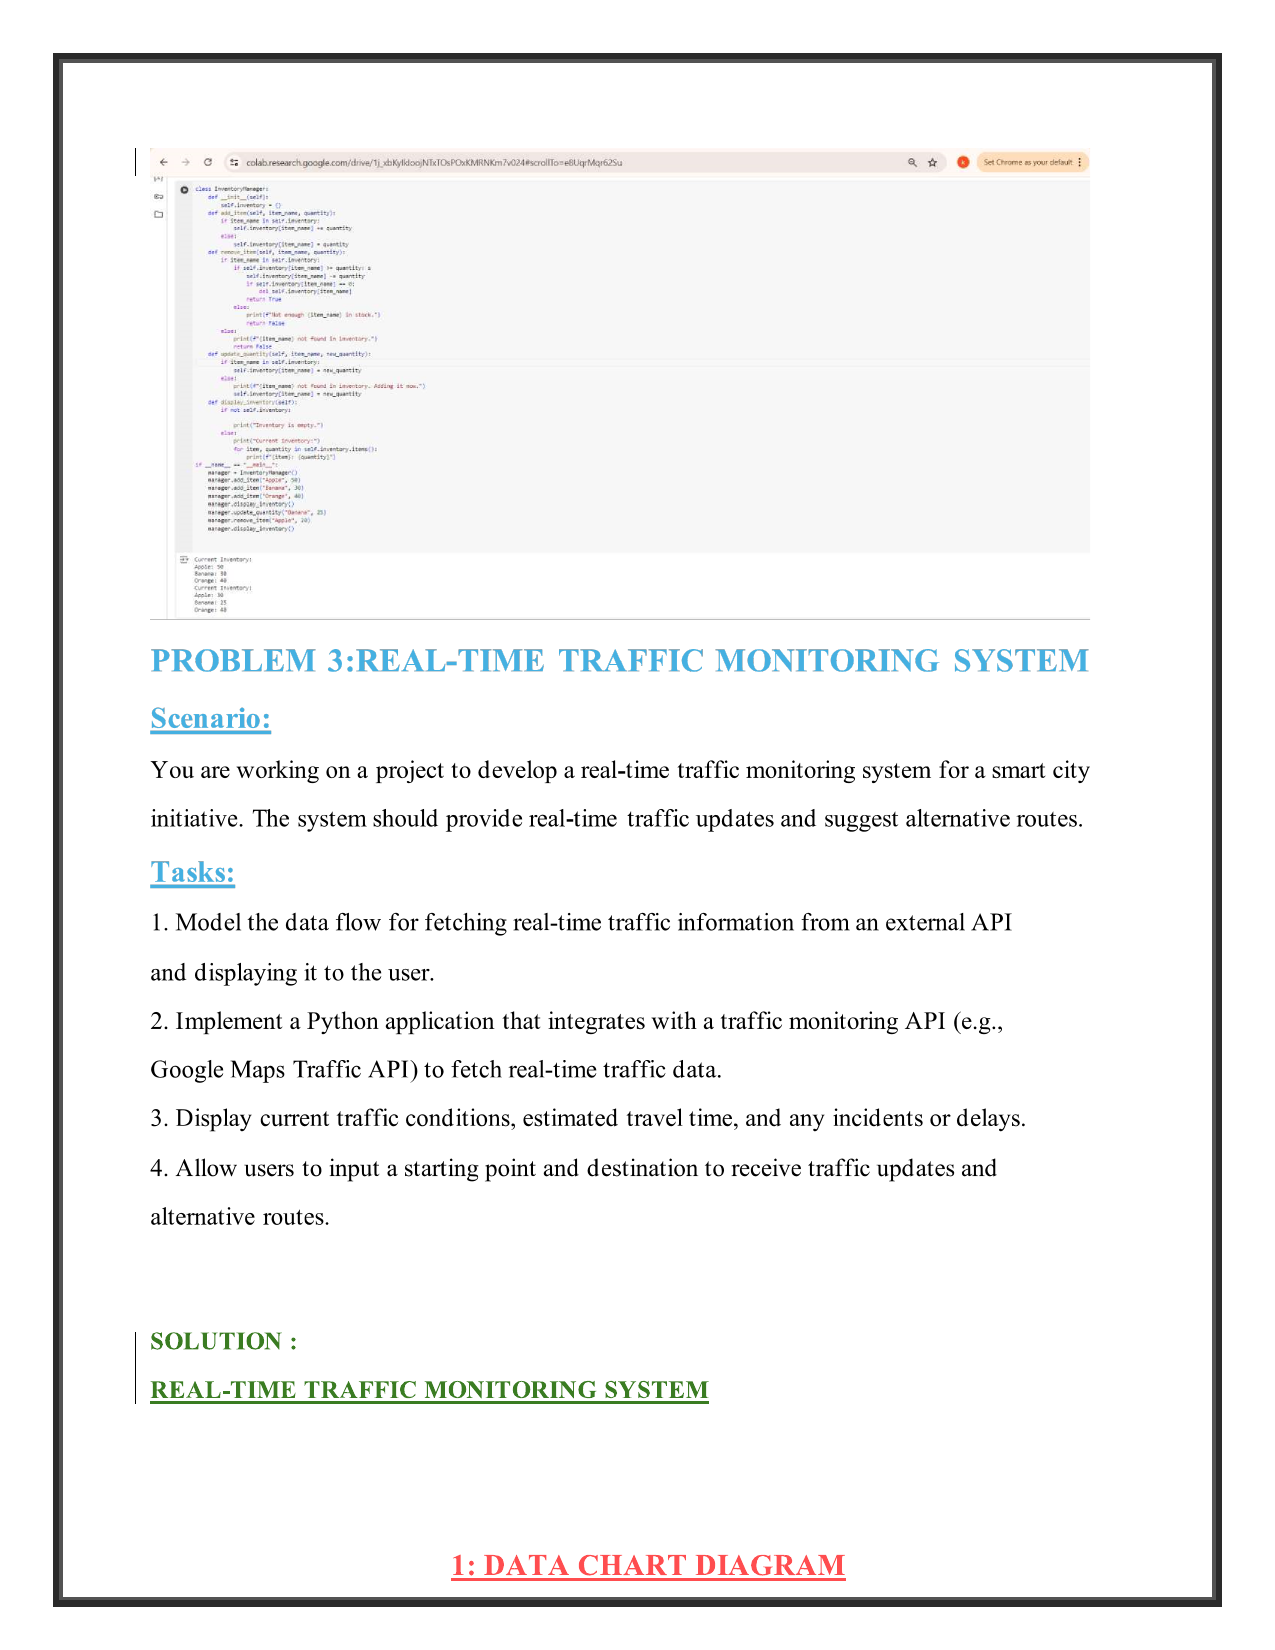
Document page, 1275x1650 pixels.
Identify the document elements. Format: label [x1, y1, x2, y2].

picture [149, 148, 1091, 1225]
